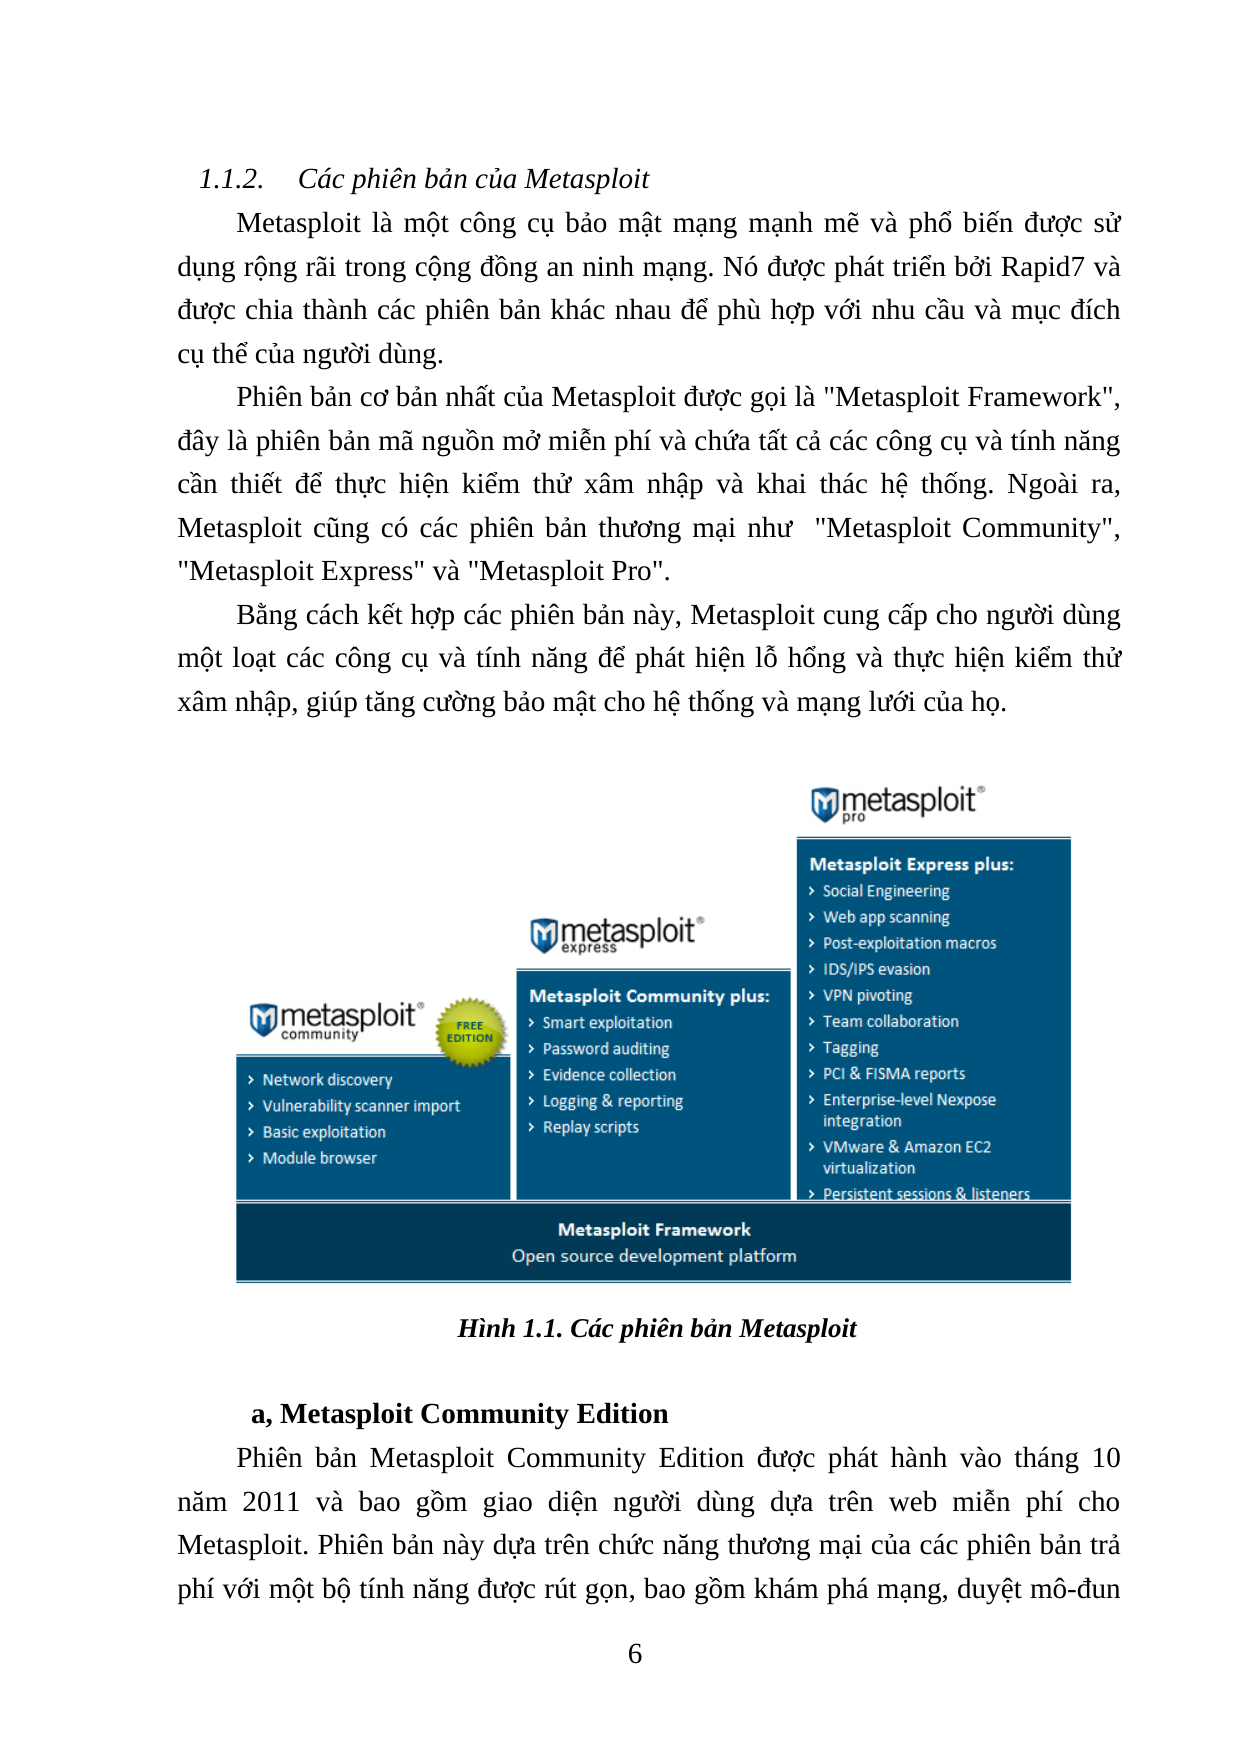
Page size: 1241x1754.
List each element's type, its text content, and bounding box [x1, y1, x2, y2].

text a, Metasploit Community Edition [177, 1397, 1122, 1430]
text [177, 1440, 1122, 1604]
text Metasploit là một công cụ bảo mật mạng mạnh mẽ và phổ biến được sử dụng rộng rãi trong cộng đồng an ninh mạng. Nó được phát triển bởi Rapid7 và được chia thành các phiên bản khác nhau để phù hợp với nhu cầu và mục đích cụ thể của người dùng. [177, 205, 1122, 369]
subtitle Các phiên bản của Metasploit [199, 162, 1122, 195]
text Phiên bản cơ bản nhất của Metasploit được gọi là "Metasploit Framework", đây là phiên bản mã nguồn mở miễn phí và chứa tất cả các công cụ và tính năng cần thiết để thực hiện kiểm thử xâm nhập và khai thác hệ thống. Ngoài ra, Metasploit cũng có các phiên bản thương mại như "Metasploit Community", "Metasploit Express" và "Metasploit Pro". [177, 379, 1122, 587]
subtitle Hình 1.1. Các phiên bản Metasploit [192, 1313, 1122, 1344]
text Bằng cách kết hợp các phiên bản này, Metasploit cung cấp cho người dùng một loạt các công cụ và tính năng để phát hiện lỗ hổng và thực hiện kiểm thử xâm nhập, giúp tăng cường bảo mật cho hệ thống và mạng lưới của họ. [177, 597, 1122, 718]
picture [214, 771, 1100, 1303]
